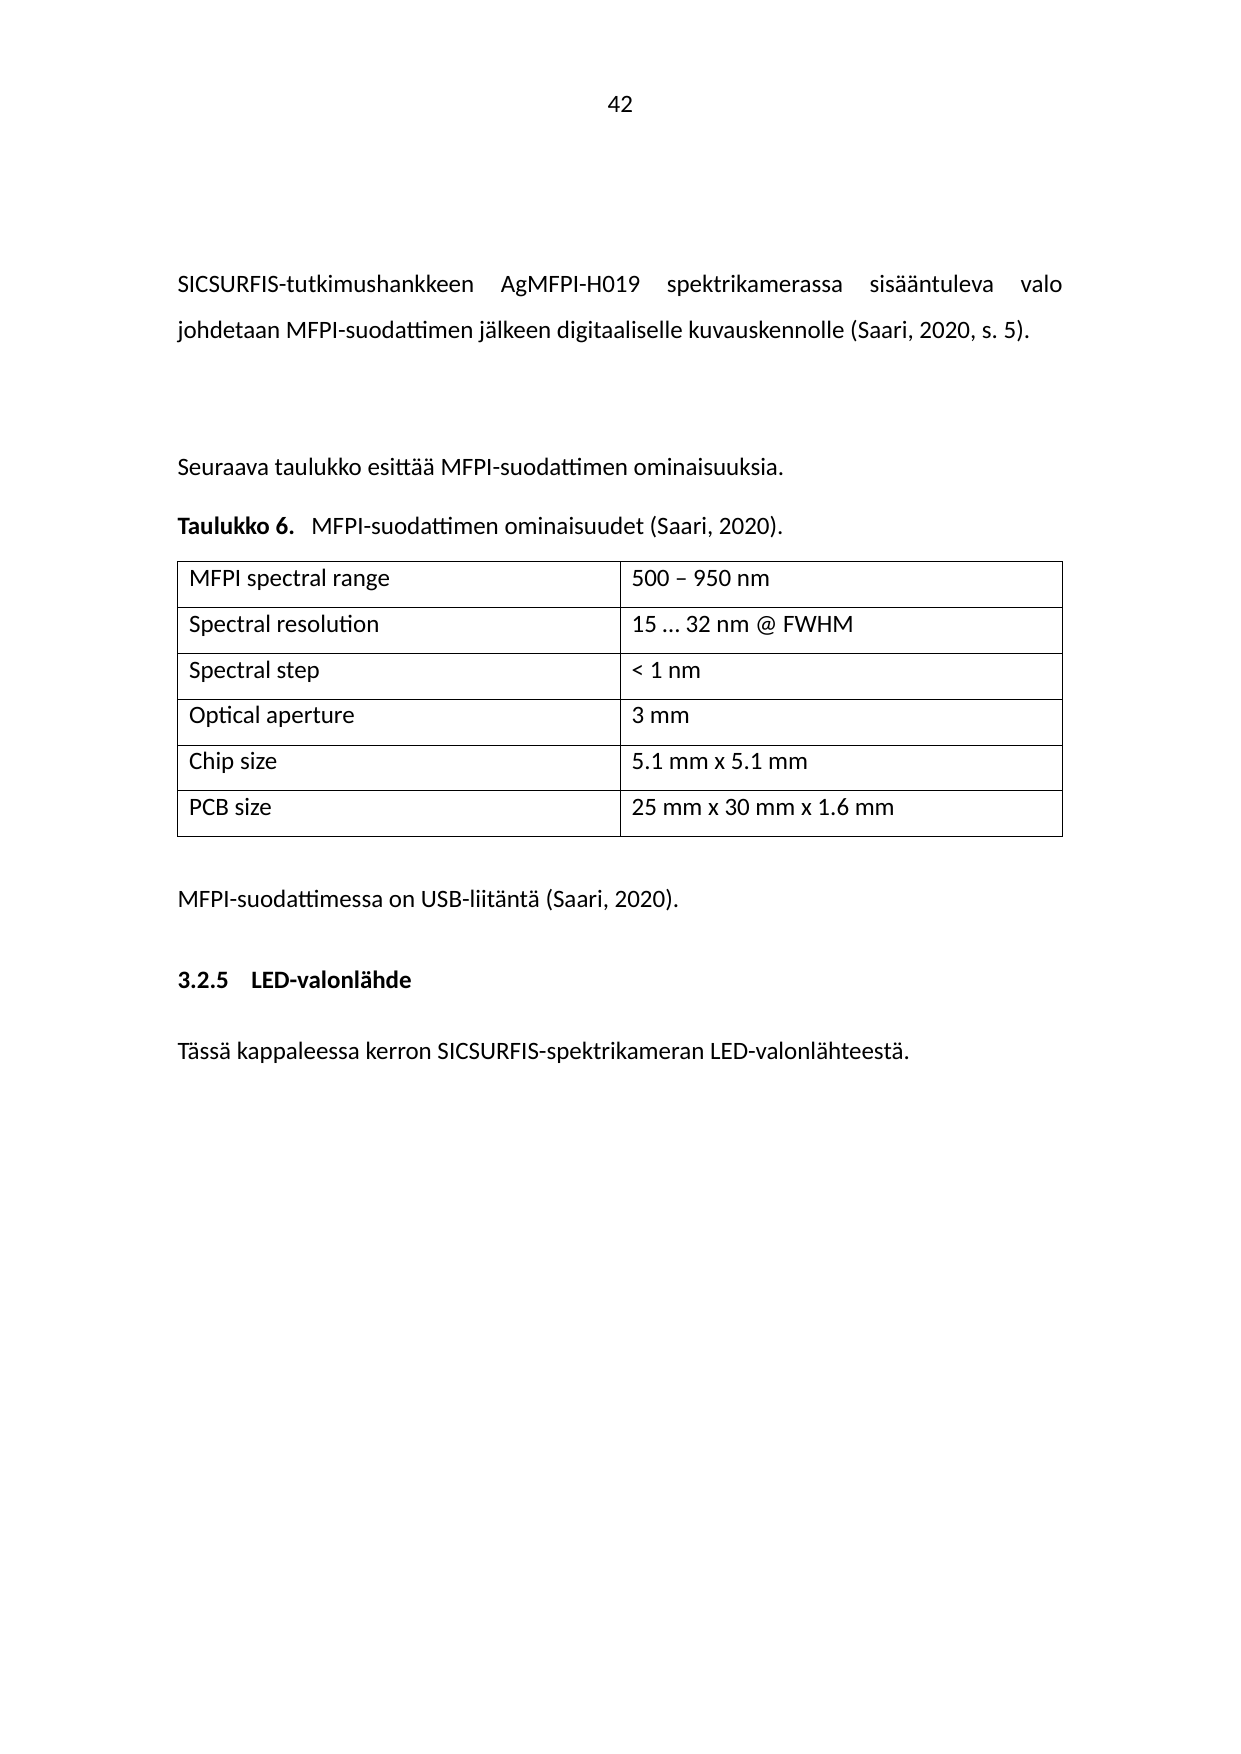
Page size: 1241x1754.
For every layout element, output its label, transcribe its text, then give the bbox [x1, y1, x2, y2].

table_header MFPI spectral range [178, 562, 620, 607]
table_cell 3 mm [621, 700, 1062, 744]
table_header 500 – 950 nm [621, 562, 1062, 607]
table_cell Optical aperture [178, 700, 620, 744]
table_cell < 1 nm [621, 654, 1062, 699]
table_cell Spectral step [178, 654, 620, 699]
table_cell 15 … 32 nm @ FWHM [621, 608, 1062, 653]
table_cell PCB size [178, 791, 620, 836]
text Seuraava taulukko esittää MFPI-suodattimen ominaisuuksia. [177, 452, 1063, 482]
table_cell 25 mm x 30 mm x 1.6 mm [621, 791, 1062, 836]
subtitle LED-valonlähde [177, 964, 1063, 995]
text MFPI-suodattimessa on USB-liitäntä (Saari, 2020). [177, 883, 1063, 913]
text Taulukko 6. MFPI-suodattimen ominaisuudet (Saari, 2020). [177, 510, 1063, 540]
table_cell Chip size [178, 746, 620, 790]
text Tässä kappaleessa kerron SICSURFIS-spektrikameran LED-valonlähteestä. [177, 1035, 1063, 1066]
table_cell Spectral resolution [178, 608, 620, 653]
table_cell 5.1 mm x 5.1 mm [621, 746, 1062, 790]
text SICSURFIS-tutkimushankkeen AgMFPI-H019 spektrikamerassa sisääntuleva valo johdetaan MFPI-suodattimen jälkeen digitaaliselle kuvauskennolle (Saari, 2020, s. 5). [177, 269, 1063, 345]
